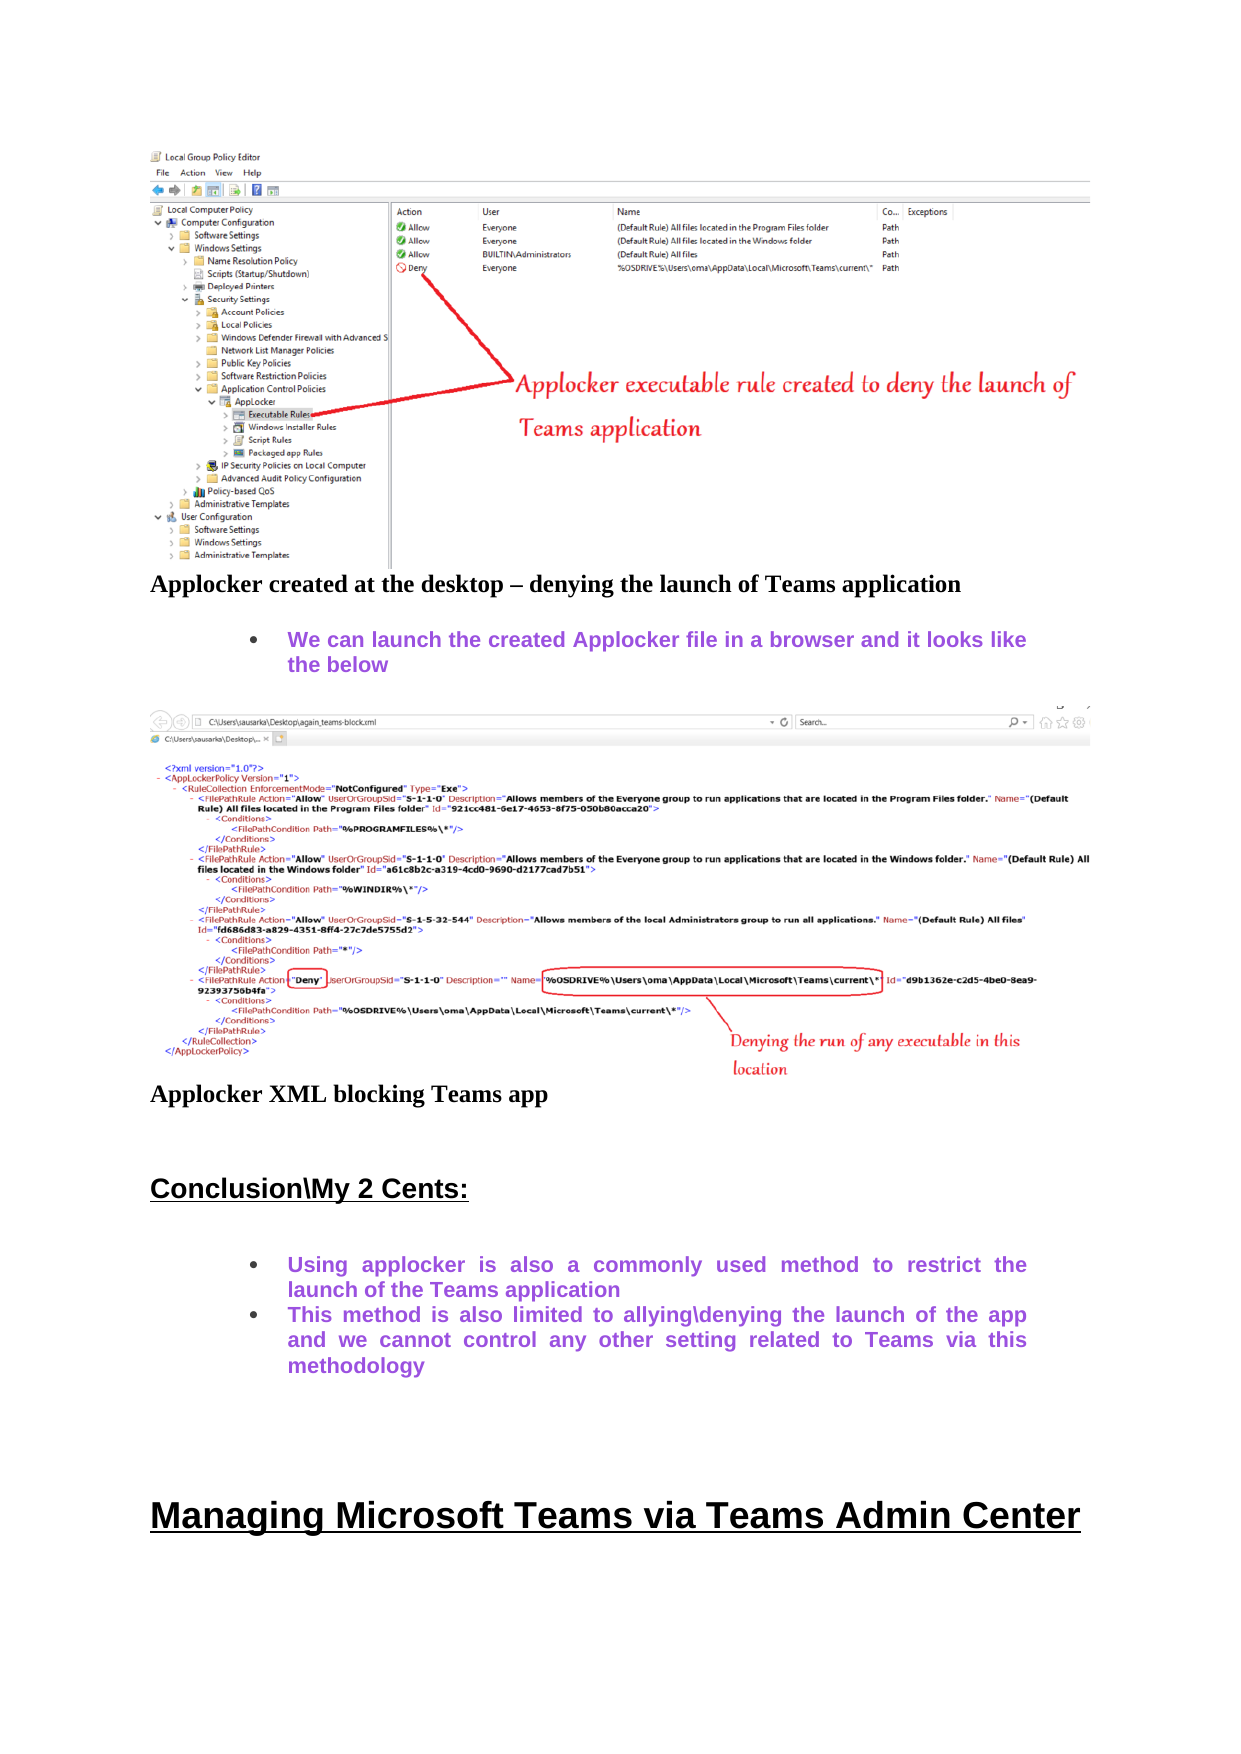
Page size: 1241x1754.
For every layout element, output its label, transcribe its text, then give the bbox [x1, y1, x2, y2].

picture [150, 150, 1091, 569]
text Applocker XML blocking Teams app [150, 1079, 1090, 1108]
text Applocker created at the desktop – denying the launch of Teams application [150, 569, 1090, 597]
text Managing Microsoft Teams via Teams Admin Center [150, 1407, 1090, 1536]
list Using applocker is also a commonly used method to restrict the launch of the Teams application [250, 1252, 1028, 1302]
list We can launch the created Applocker file in a browser and it looks like the below [250, 627, 1028, 677]
picture [150, 706, 1091, 1079]
list This method is also limited to allying\denying the launch of the app and we cannot control any other setting related to Teams via this methodology [250, 1302, 1028, 1378]
text Conclusion\My 2 Cents: [150, 1108, 1090, 1205]
